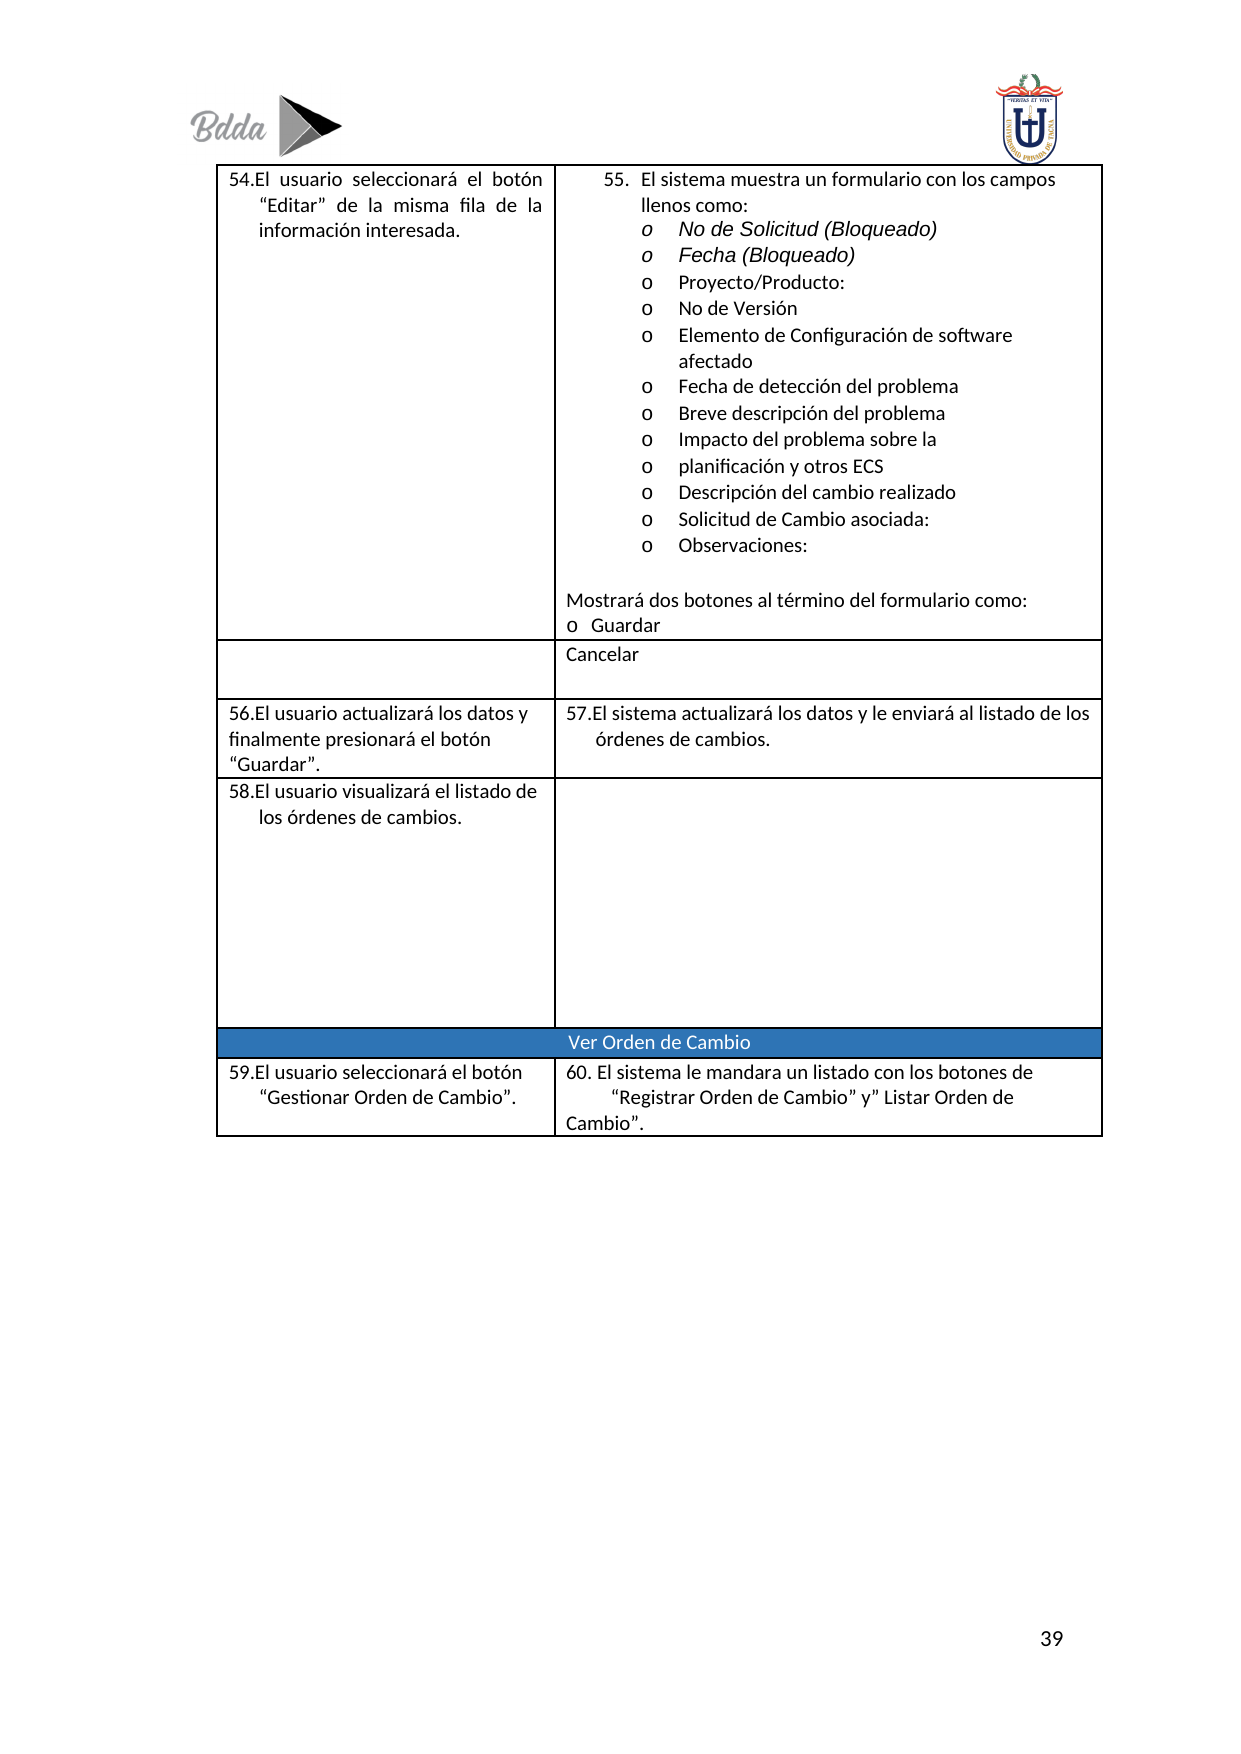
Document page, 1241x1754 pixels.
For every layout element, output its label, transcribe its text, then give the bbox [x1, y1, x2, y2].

table_cell 56.El usuario actualizará los datos y finalmente presionará el botón “Guardar”. [218, 700, 554, 777]
table_cell El sistema muestra un formulario con los campos llenos como: No de Solicitud (Bloqueado) Fecha (Bloqueado) Proyecto/Producto: No de Versión Elemento de Configuración de software afectado Fecha de detección del problema Breve descripción del problema Impacto del problema sobre la planificación y otros ECS Descripción del cambio realizado Solicitud de Cambio asociada: Observaciones: Mostrará dos botones al término del formulario como: o Guardar [556, 166, 1101, 639]
table_cell 59.El usuario seleccionará el botón “Gestionar Orden de Cambio”. [218, 1059, 554, 1135]
table_cell 58.El usuario visualizará el listado de los órdenes de cambios. [218, 779, 554, 1027]
picture [995, 73, 1063, 164]
picture [177, 83, 350, 165]
table_cell Ver Orden de Cambio [218, 1029, 1101, 1057]
table_cell 54.El usuario seleccionará el botón “Editar” de la misma fila de la información interesada. [218, 166, 554, 639]
table_cell 57.El sistema actualizará los datos y le enviará al listado de los órdenes de cambios. [556, 700, 1101, 777]
table_cell 60. El sistema le mandara un listado con los botones de “Registrar Orden de Cambio” y” Listar Orden de Cambio”. [556, 1059, 1101, 1135]
table_cell [218, 641, 554, 698]
table_cell Cancelar [556, 641, 1101, 698]
table_cell [556, 779, 1101, 1027]
